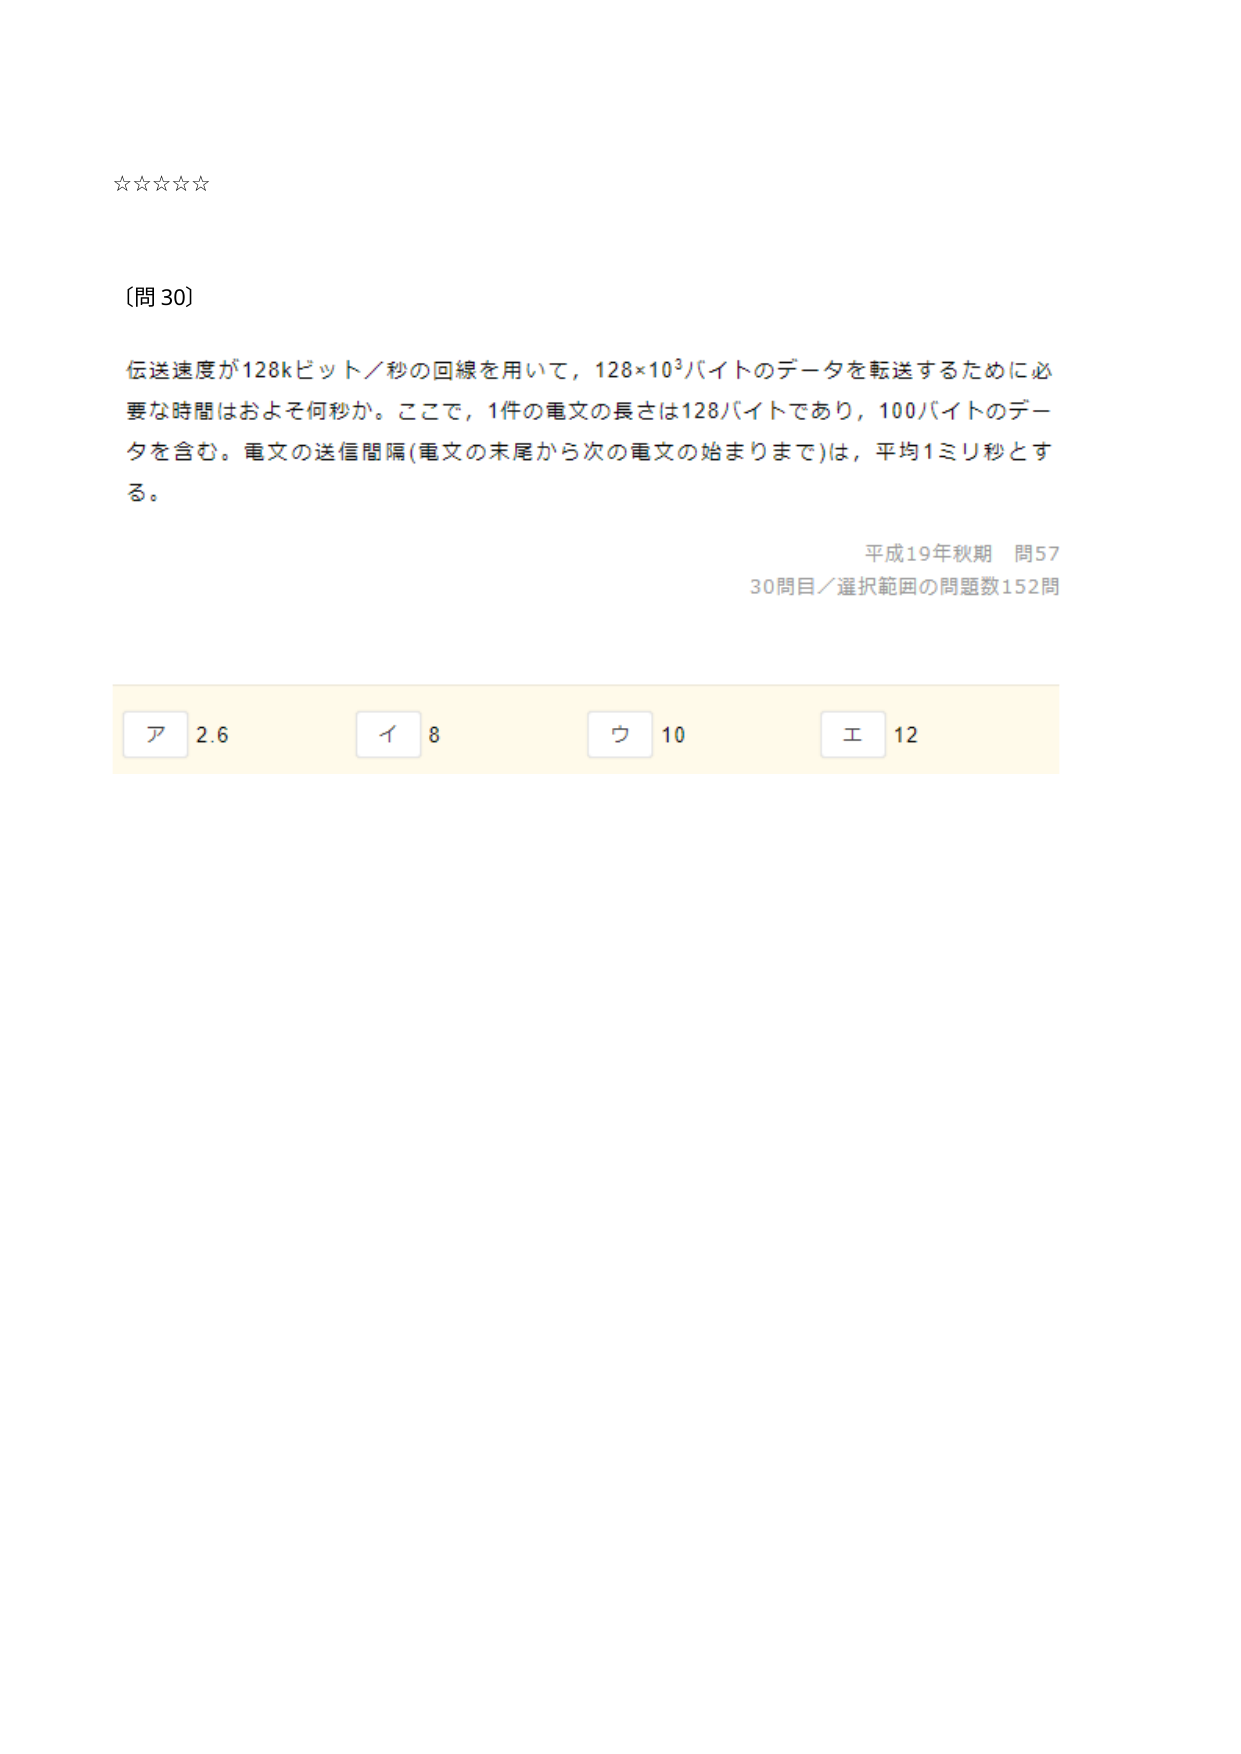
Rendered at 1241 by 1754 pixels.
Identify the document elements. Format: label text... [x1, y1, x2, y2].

text 〔問30〕 [112, 277, 1128, 314]
text ☆☆☆☆☆ [112, 164, 1128, 202]
picture [112, 352, 1060, 774]
